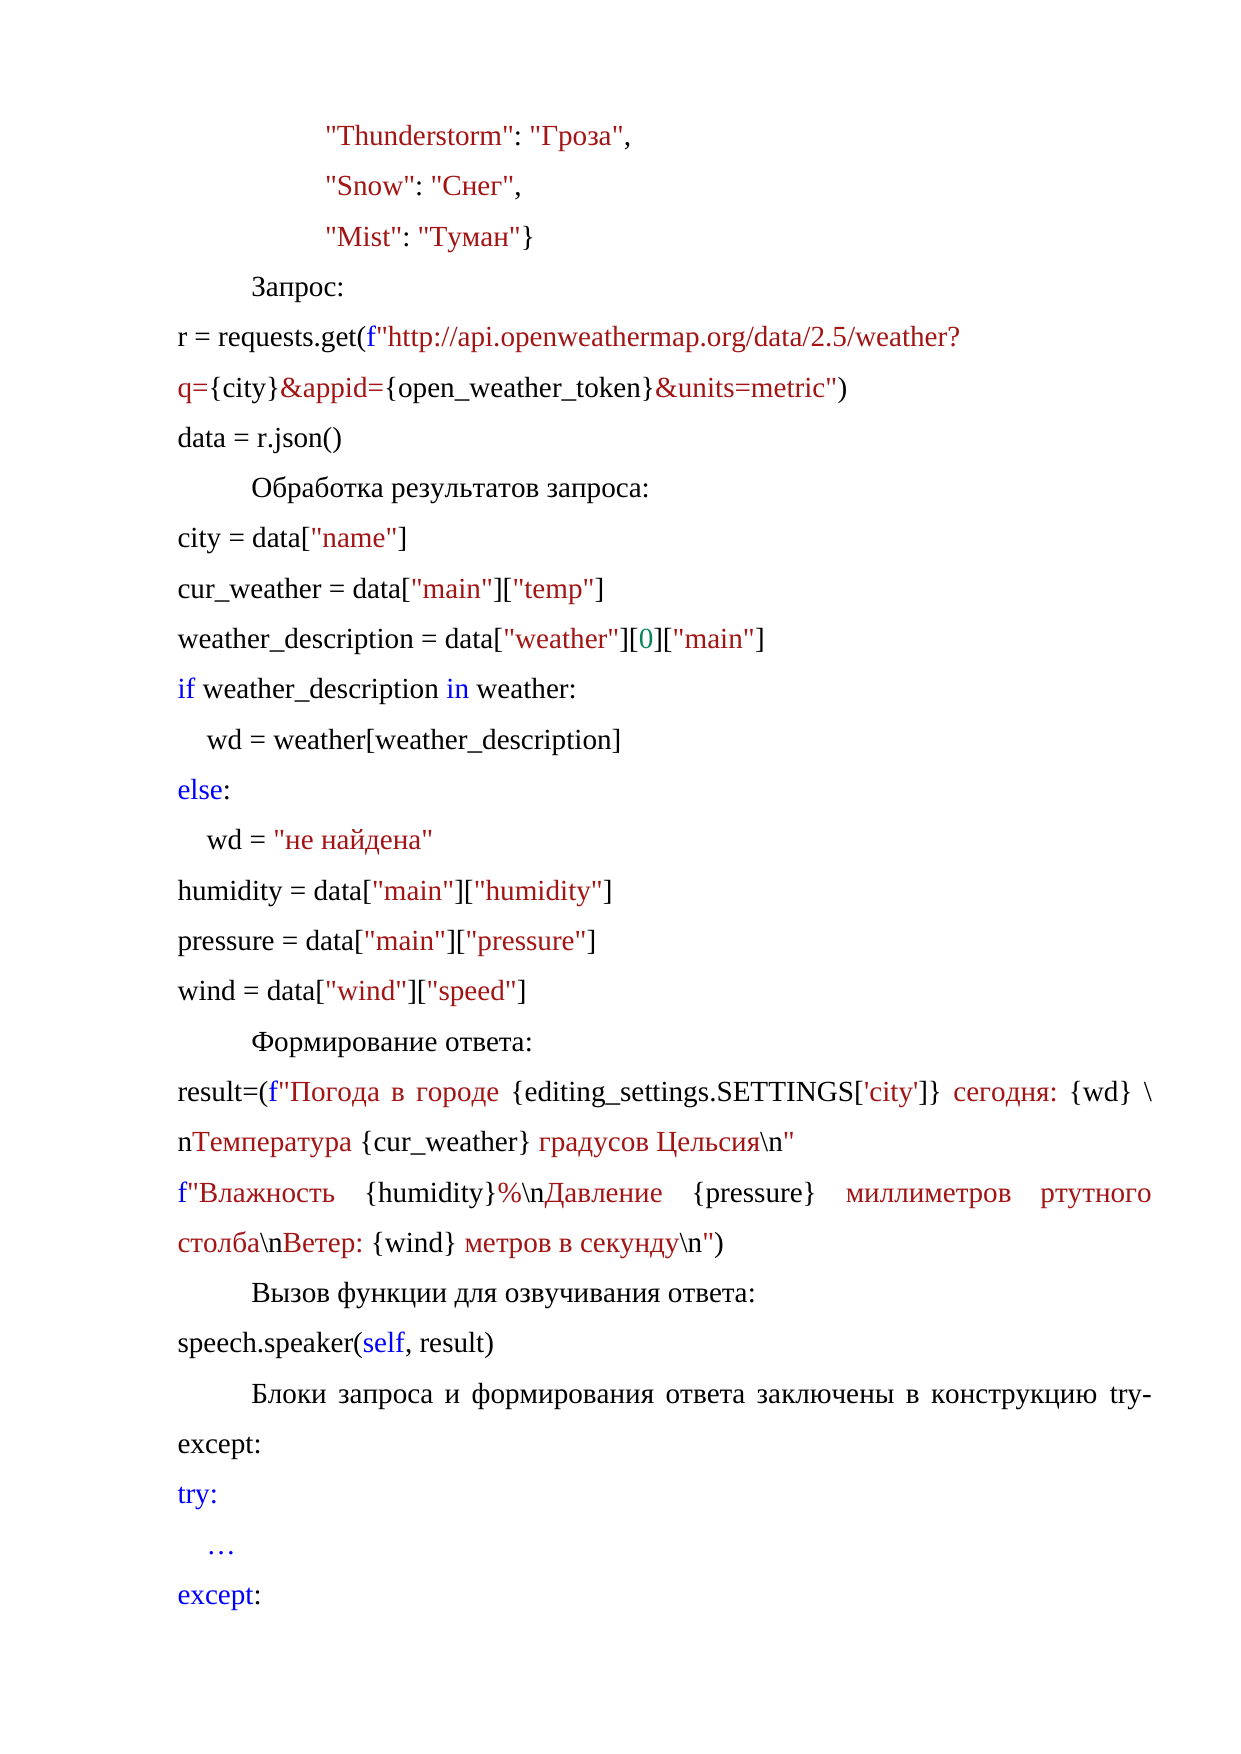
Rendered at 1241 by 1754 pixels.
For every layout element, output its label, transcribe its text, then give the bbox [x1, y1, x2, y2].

text cur_weather = data["main"]["temp"] [177, 571, 1152, 604]
text … [177, 1527, 1152, 1560]
text if weather_description in weather: [177, 672, 1152, 705]
text r = requests.get(f"http://api.openweathermap.org/data/2.5/weather?q={city}&appid={open_weather_token}&units=metric") [177, 319, 1152, 403]
text humidity = data["main"]["humidity"] [177, 873, 1152, 906]
text Запрос: [177, 269, 1152, 303]
text Блоки запроса и формирования ответа заключены в конструкцию try-except: [177, 1376, 1152, 1460]
text data = r.json() [177, 420, 1152, 453]
text Формирование ответа: [177, 1024, 1152, 1057]
text pressure = data["main"]["pressure"] [177, 923, 1152, 957]
text "Snow": "Снег", [251, 168, 1152, 202]
text wind = data["wind"]["speed"] [177, 973, 1152, 1007]
text wd = "не найдена" [177, 822, 1152, 856]
text try: [177, 1477, 1152, 1510]
text else: [177, 772, 1152, 806]
text f"Влажность {humidity}%\nДавление {pressure} миллиметров ртутного столба\nВетер: {wind} метров в секунду\n") [177, 1175, 1152, 1258]
text except: [177, 1577, 1152, 1611]
text weather_description = data["weather"][0]["main"] [177, 621, 1152, 655]
text "Thunderstorm": "Гроза", [251, 118, 1152, 152]
text Обработка результатов запроса: [177, 470, 1152, 504]
text speech.speaker(self, result) [177, 1326, 1152, 1359]
text "Mist": "Туман"} [251, 219, 1152, 252]
text Вызов функции для озвучивания ответа: [177, 1275, 1152, 1309]
text city = data["name"] [177, 521, 1152, 554]
text wd = weather[weather_description] [177, 722, 1152, 755]
text result=(f"Погода в городе {editing_settings.SETTINGS['city']} сегодня: {wd} \nТемпература {cur_weather} градусов Цельсия\n" [177, 1074, 1152, 1158]
